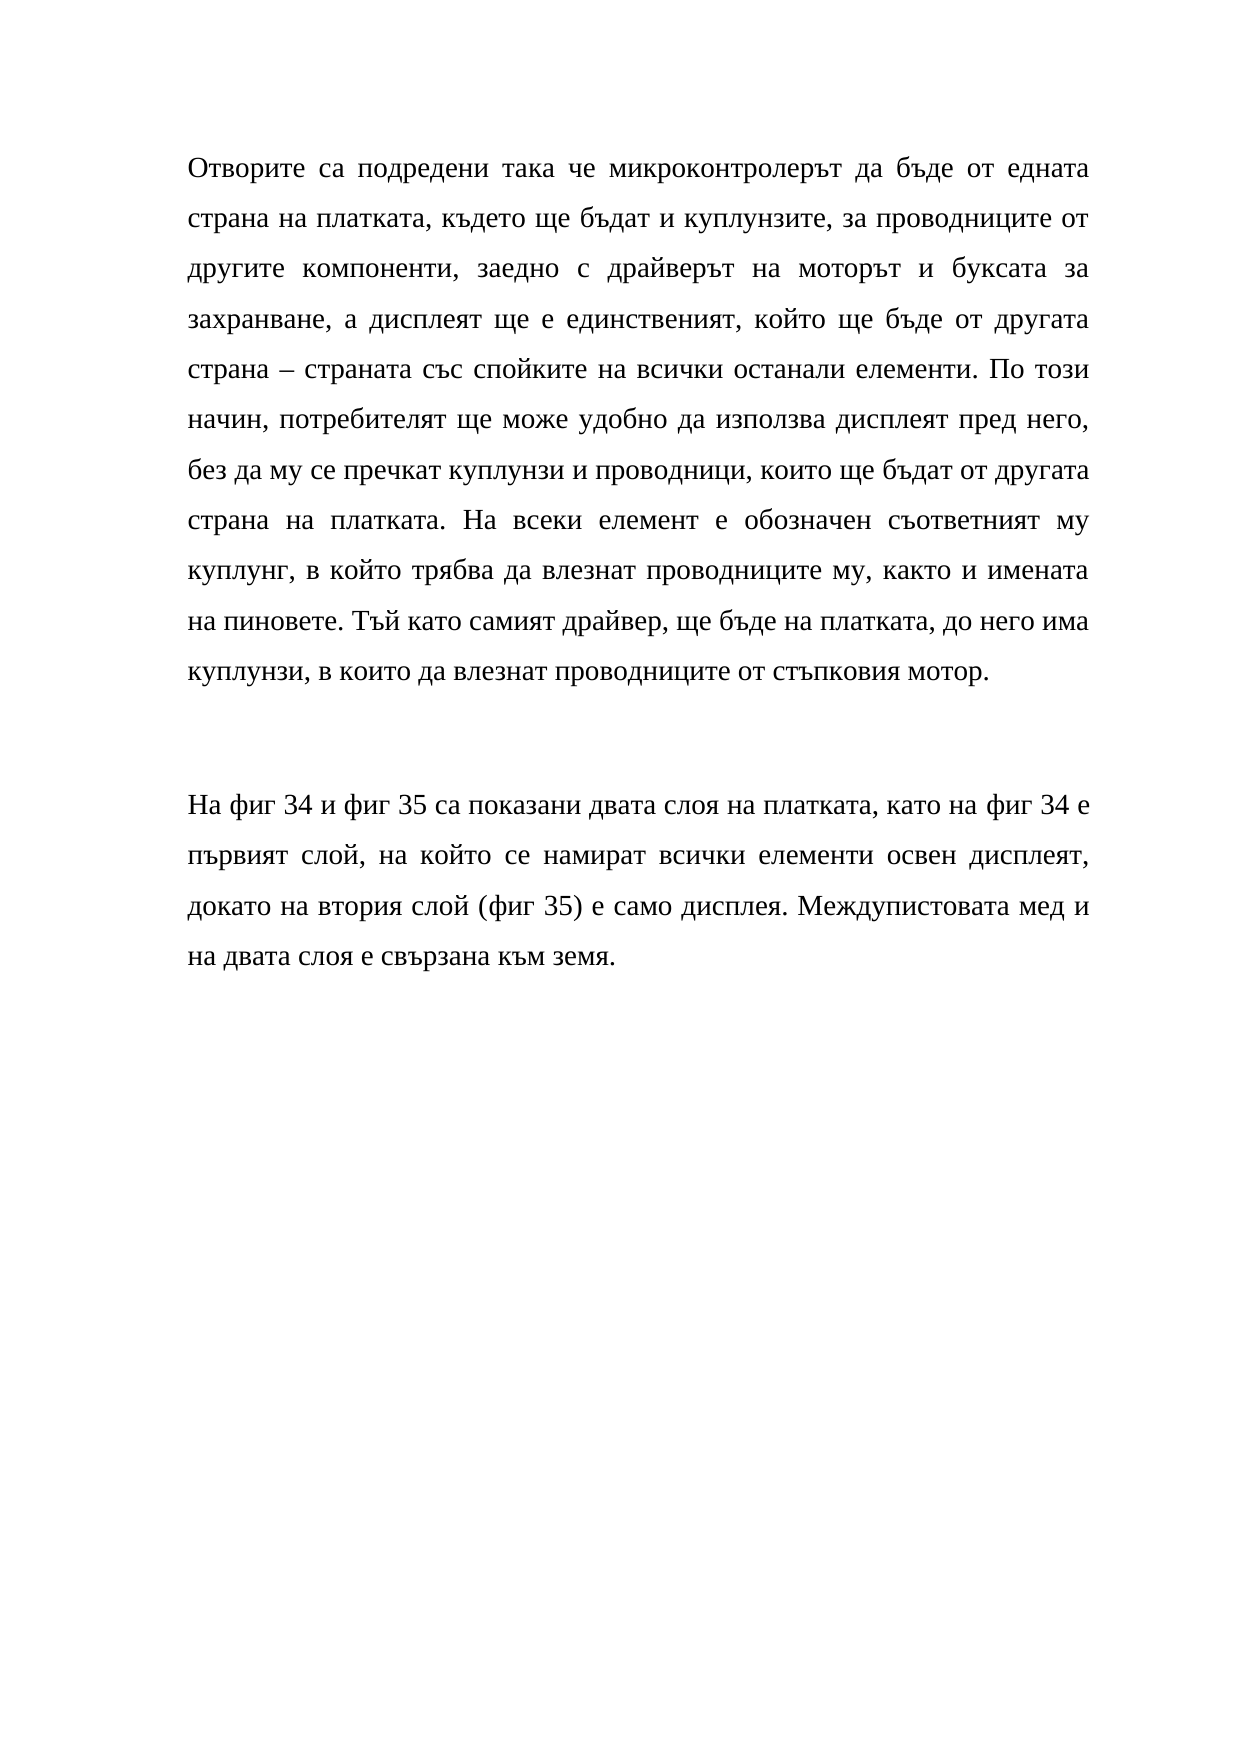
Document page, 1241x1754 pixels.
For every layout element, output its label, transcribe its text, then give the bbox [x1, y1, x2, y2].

text На фиг 34 и фиг 35 са показани двата слоя на платката, като на фиг 34 е първият слой, на който се намират всички елементи освен дисплеят, докато на втория слой (фиг 35) е само дисплея. Междупистовата мед и на двата слоя е свързана към земя. [187, 787, 1090, 972]
text Отворите са подредени така че микроконтролерът да бъде от едната страна на платката, където ще бъдат и куплунзите, за проводниците от другите компоненти, заедно с драйверът на моторът и буксата за захранване, а дисплеят ще е единственият, който ще бъде от другата страна – страната със спойките на всички останали елементи. По този начин, потребителят ще може удобно да използва дисплеят пред него, без да му се пречкат куплунзи и проводници, които ще бъдат от другата страна на платката. На всеки елемент е обозначен съответният му куплунг, в който трябва да влезнат проводниците му, както и имената на пиновете. Тъй като самият драйвер, ще бъде на платката, до него има куплунзи, в които да влезнат проводниците от стъпковия мотор. [187, 150, 1090, 687]
